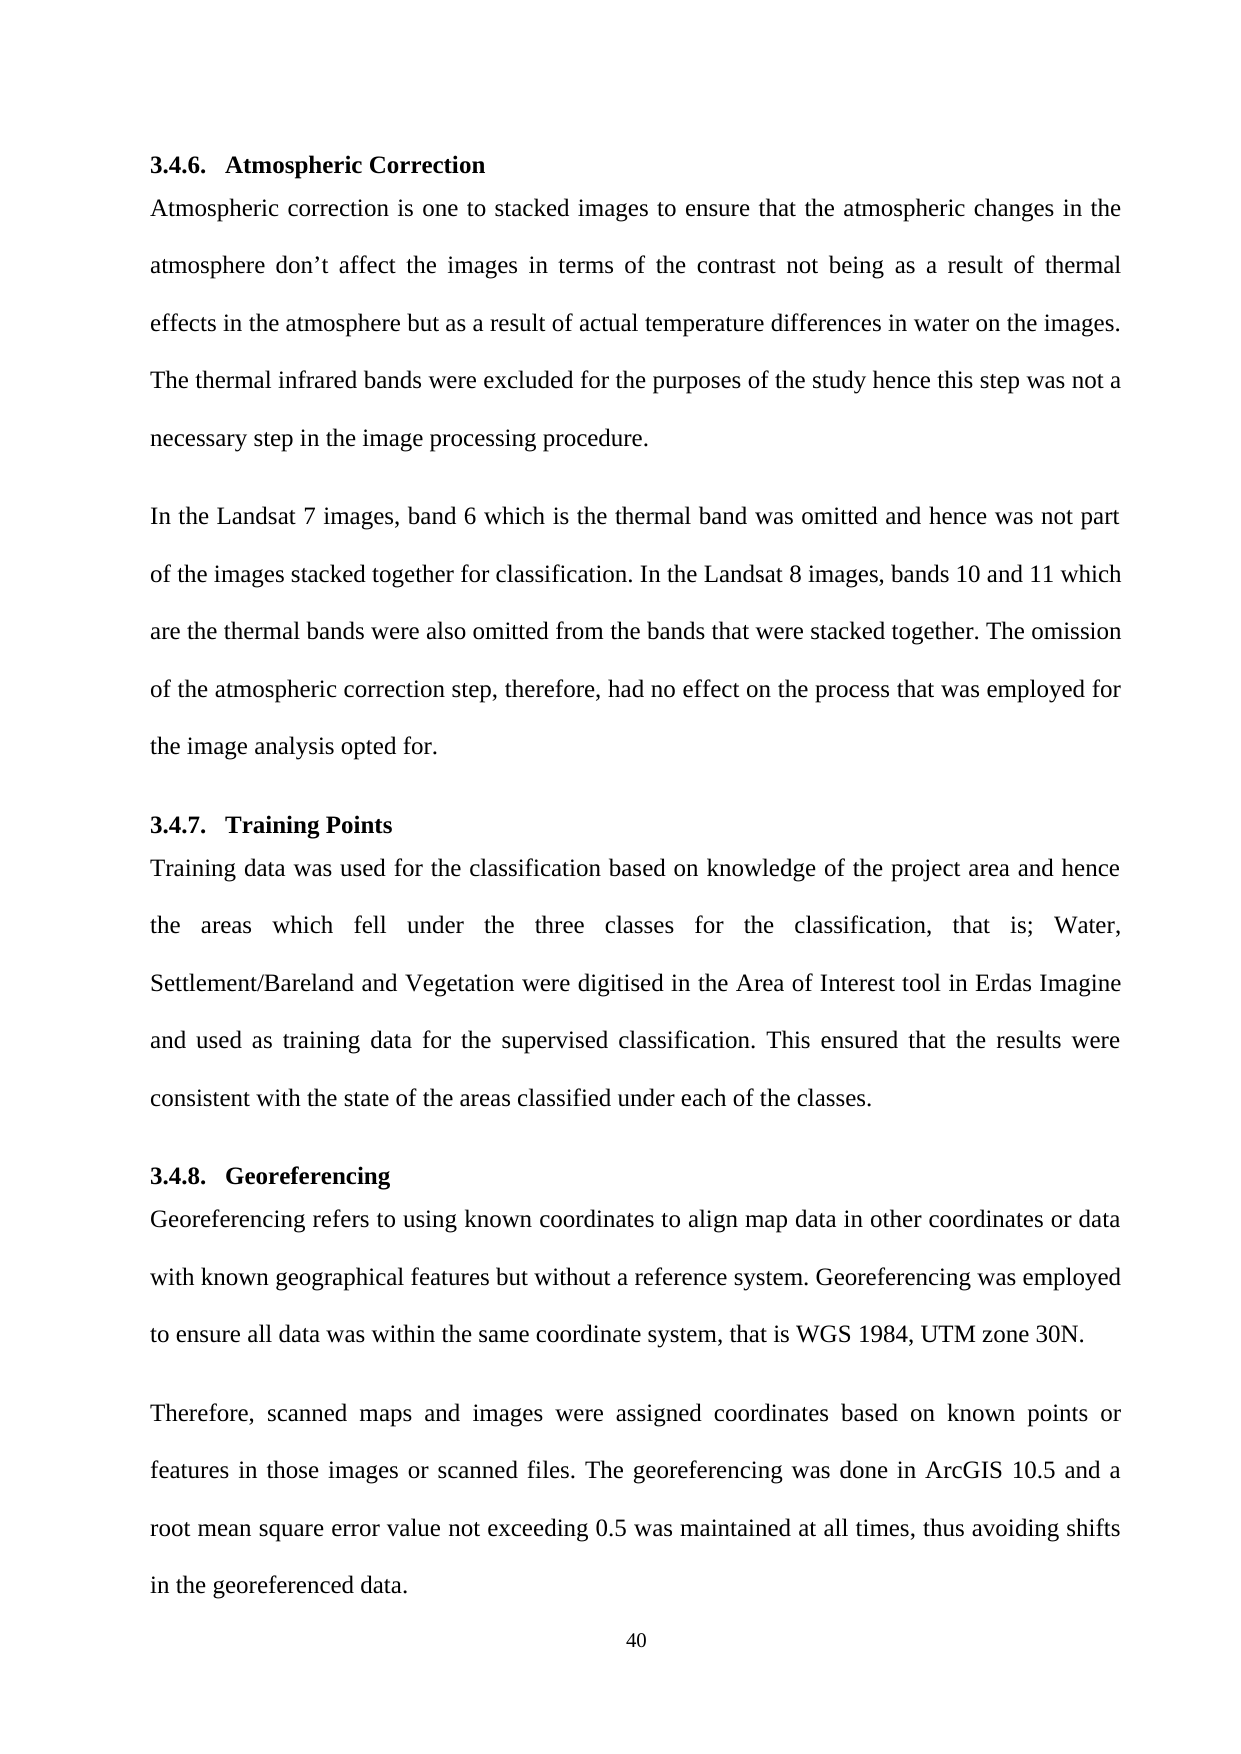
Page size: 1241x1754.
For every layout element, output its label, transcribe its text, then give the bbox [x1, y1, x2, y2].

text Atmospheric correction is one to stacked images to ensure that the atmospheric changes in the atmosphere don’t affect the images in terms of the contrast not being as a result of thermal effects in the atmosphere but as a result of actual temperature differences in water on the images. The thermal infrared bands were excluded for the purposes of the study hence this step was not a necessary step in the image processing procedure. [150, 193, 1122, 452]
text In the Landsat 7 images, band 6 which is the thermal band was omitted and hence was not part of the images stacked together for classification. In the Landsat 8 images, bands 10 and 11 which are the thermal bands were also omitted from the bands that were stacked together. The omission of the atmospheric correction step, therefore, had no effect on the process that was employed for the image analysis opted for. [150, 501, 1122, 760]
subtitle Training Points [150, 810, 1122, 838]
subtitle Georeferencing [150, 1161, 1122, 1190]
text Training data was used for the classification based on knowledge of the project area and hence the areas which fell under the three classes for the classification, that is; Water, Settlement/Bareland and Vegetation were digitised in the Area of Interest tool in Erdas Imagine and used as training data for the supervised classification. This ensured that the results were consistent with the state of the areas classified under each of the classes. [150, 853, 1122, 1112]
text Therefore, scanned maps and images were assigned coordinates based on known points or features in those images or scanned files. The georeferencing was done in ArcGIS 10.5 and a root mean square error value not exceeding 0.5 was maintained at all times, thus avoiding shifts in the georeferenced data. [150, 1398, 1122, 1599]
text Georeferencing refers to using known coordinates to align map data in other coordinates or data with known geographical features but without a reference system. Georeferencing was employed to ensure all data was within the same coordinate system, that is WGS 1984, UTM zone 30N. [150, 1204, 1122, 1348]
subtitle Atmospheric Correction [150, 150, 1122, 179]
